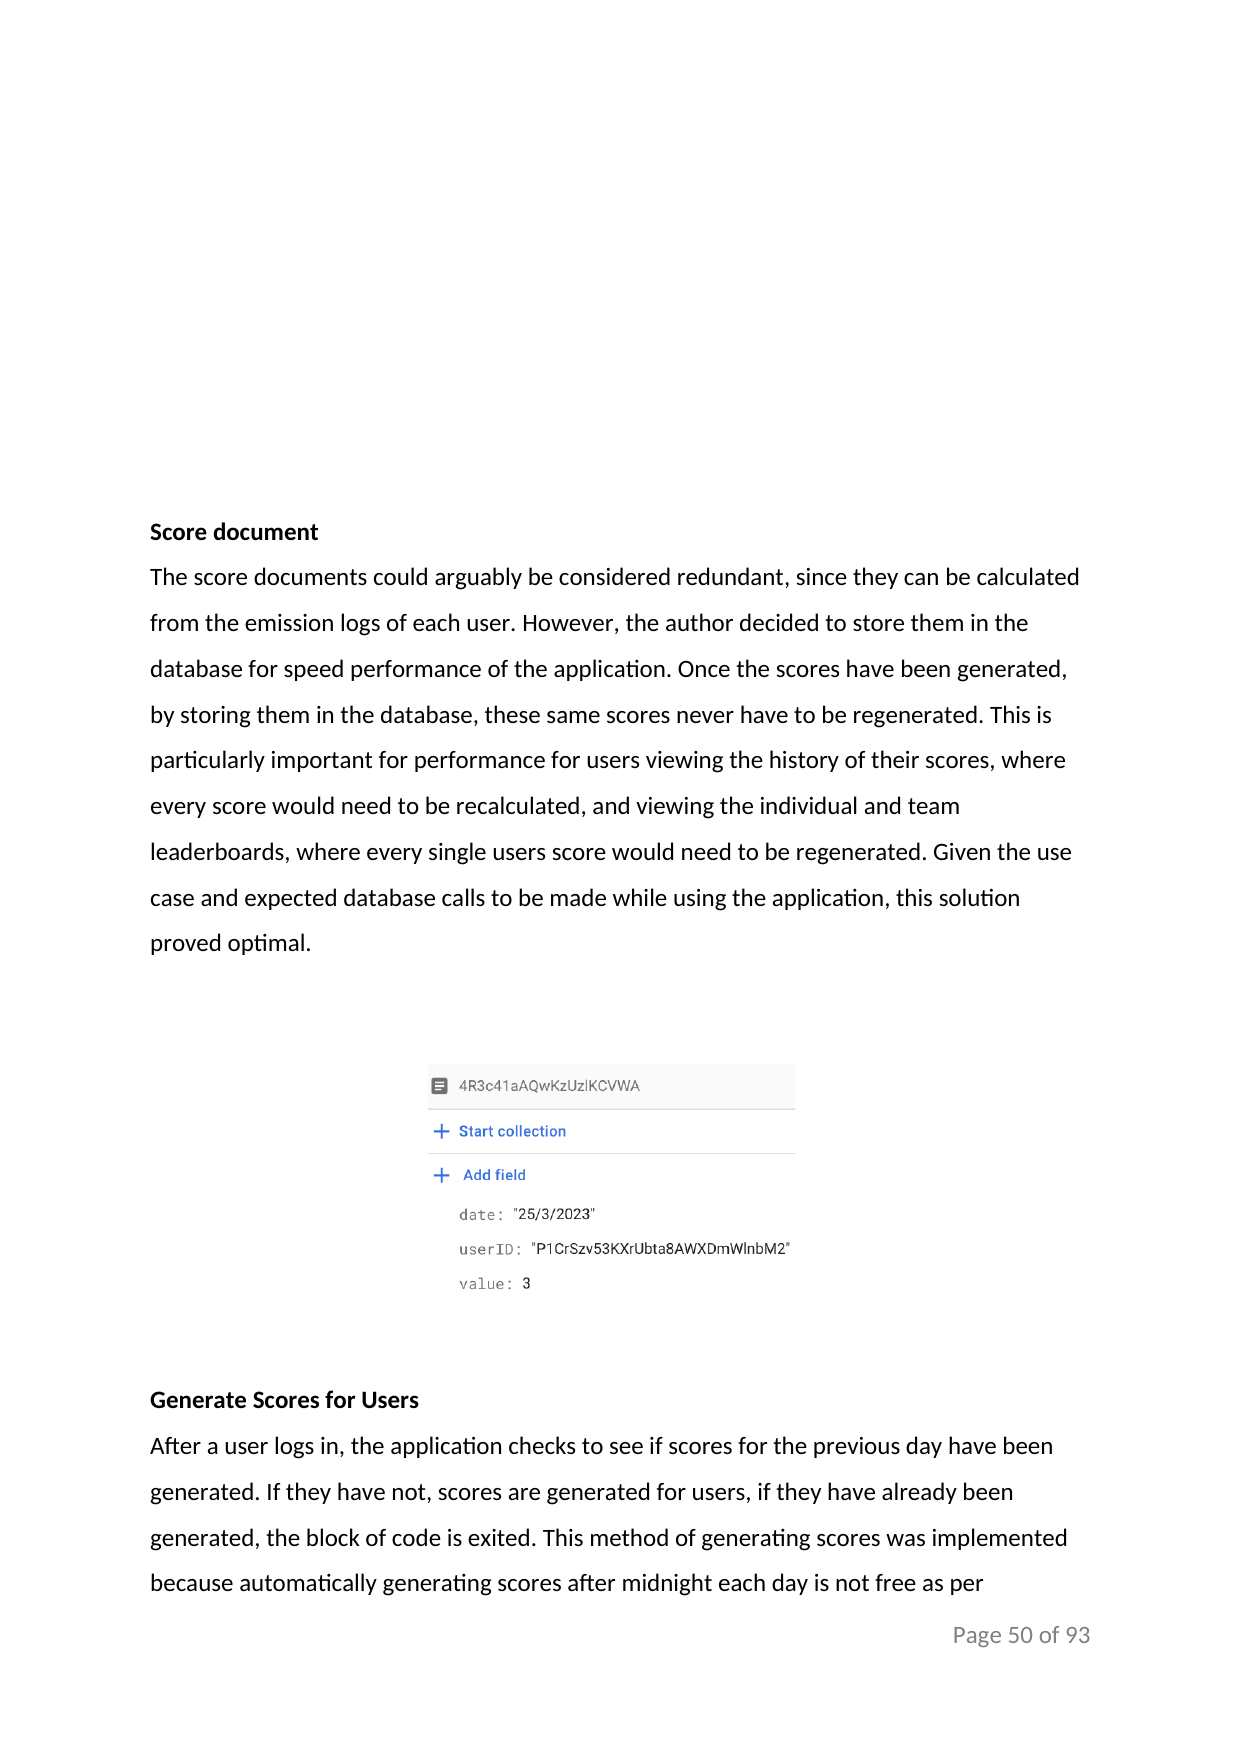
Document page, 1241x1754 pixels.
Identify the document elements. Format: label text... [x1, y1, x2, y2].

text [150, 1430, 1090, 1598]
text Generate Scores for Users [150, 1385, 1090, 1415]
text Score document [150, 516, 1090, 546]
text The score documents could arguably be considered redundant, since they can be calculated from the emission logs of each user. However, the author decided to store them in the database for speed performance of the application. Once the scores have been generated, by storing them in the database, these same scores never have to be regenerated. This is particularly important for performance for users viewing the history of their scores, where every score would need to be recalculated, and viewing the individual and team leaderboards, where every single users score would need to be regenerated. Given the use case and expected database calls to be made while using the application, this solution proved optimal. [150, 562, 1090, 958]
picture [426, 1064, 795, 1298]
